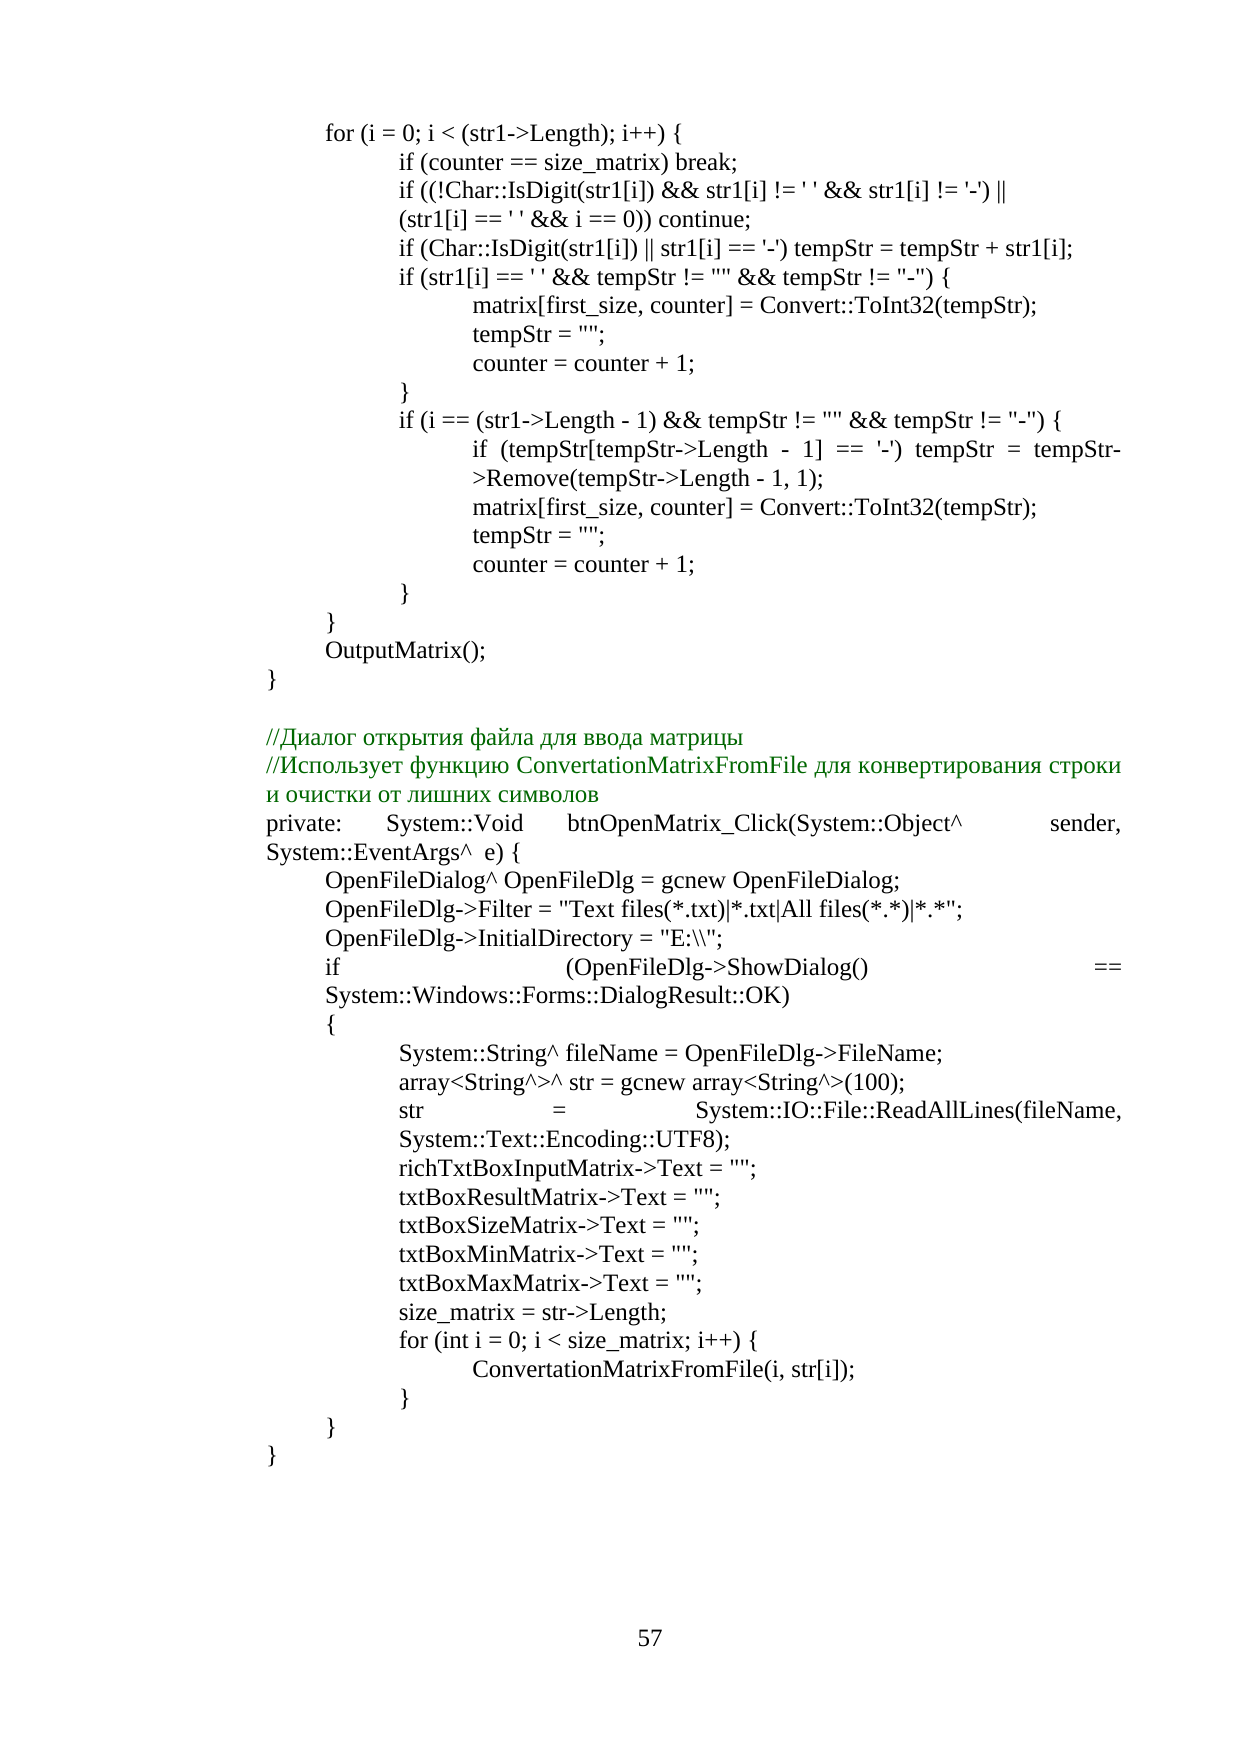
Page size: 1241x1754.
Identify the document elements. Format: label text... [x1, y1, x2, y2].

text matrix[first_size, counter] = Convert::ToInt32(tempStr); [177, 492, 1122, 521]
text //Диалог открытия файла для ввода матрицы [177, 722, 1122, 751]
text } [177, 1383, 1122, 1412]
text private: System::Void btnOpenMatrix_Click(System::Object^ sender, System::EventArgs^ e) { [266, 808, 1122, 866]
text tempStr = ""; [177, 319, 1122, 348]
text if (Char::IsDigit(str1[i]) || str1[i] == '-') tempStr = tempStr + str1[i]; [177, 233, 1122, 262]
text } [177, 1441, 1122, 1469]
text counter = counter + 1; [177, 549, 1122, 578]
text } [177, 1412, 1122, 1441]
text if (counter == size_matrix) break; [177, 147, 1122, 176]
text txtBoxResultMatrix->Text = ""; [177, 1182, 1122, 1211]
text array<String^>^ str = gcnew array<String^>(100); [177, 1067, 1122, 1096]
text } [177, 578, 1122, 607]
text if (OpenFileDlg->ShowDialog() == System::Windows::Forms::DialogResult::OK) [325, 952, 1122, 1009]
text (str1[i] == ' ' && i == 0)) continue; [310, 204, 1122, 233]
text OpenFileDlg->Filter = "Text files(*.txt)|*.txt|All files(*.*)|*.*"; [177, 894, 1122, 923]
text txtBoxSizeMatrix->Text = ""; [177, 1211, 1122, 1239]
text OpenFileDialog^ OpenFileDlg = gcnew OpenFileDialog; [177, 866, 1122, 894]
text OutputMatrix(); [177, 636, 1122, 664]
text for (i = 0; i < (str1->Length); i++) { [177, 118, 1122, 147]
text for (int i = 0; i < size_matrix; i++) { [177, 1326, 1122, 1354]
text size_matrix = str->Length; [177, 1297, 1122, 1326]
text ConvertationMatrixFromFile(i, str[i]); [472, 1354, 1122, 1383]
text str = System::IO::File::ReadAllLines(fileName, System::Text::Encoding::UTF8); [398, 1096, 1122, 1153]
text if ((!Char::IsDigit(str1[i]) && str1[i] != ' ' && str1[i] != '-') || [177, 176, 1122, 204]
text OpenFileDlg->InitialDirectory = "E:\\"; [177, 923, 1122, 952]
text System::String^ fileName = OpenFileDlg->FileName; [177, 1038, 1122, 1067]
text if (tempStr[tempStr->Length - 1] == '-') tempStr = tempStr->Remove(tempStr->Length - 1, 1); [472, 434, 1122, 492]
text } [177, 377, 1122, 406]
text } [177, 664, 1122, 693]
text if (str1[i] == ' ' && tempStr != "" && tempStr != "-") { [177, 262, 1122, 291]
text { [177, 1009, 1122, 1038]
text //Использует функцию ConvertationMatrixFromFile для конвертирования строки и очистки от лишних символов [266, 751, 1122, 808]
text txtBoxMinMatrix->Text = ""; [177, 1239, 1122, 1268]
text matrix[first_size, counter] = Convert::ToInt32(tempStr); [177, 291, 1122, 319]
text tempStr = ""; [177, 521, 1122, 549]
text } [177, 607, 1122, 636]
text counter = counter + 1; [177, 348, 1122, 377]
text if (i == (str1->Length - 1) && tempStr != "" && tempStr != "-") { [177, 406, 1122, 434]
text txtBoxMaxMatrix->Text = ""; [177, 1268, 1122, 1297]
text richTxtBoxInputMatrix->Text = ""; [177, 1153, 1122, 1182]
